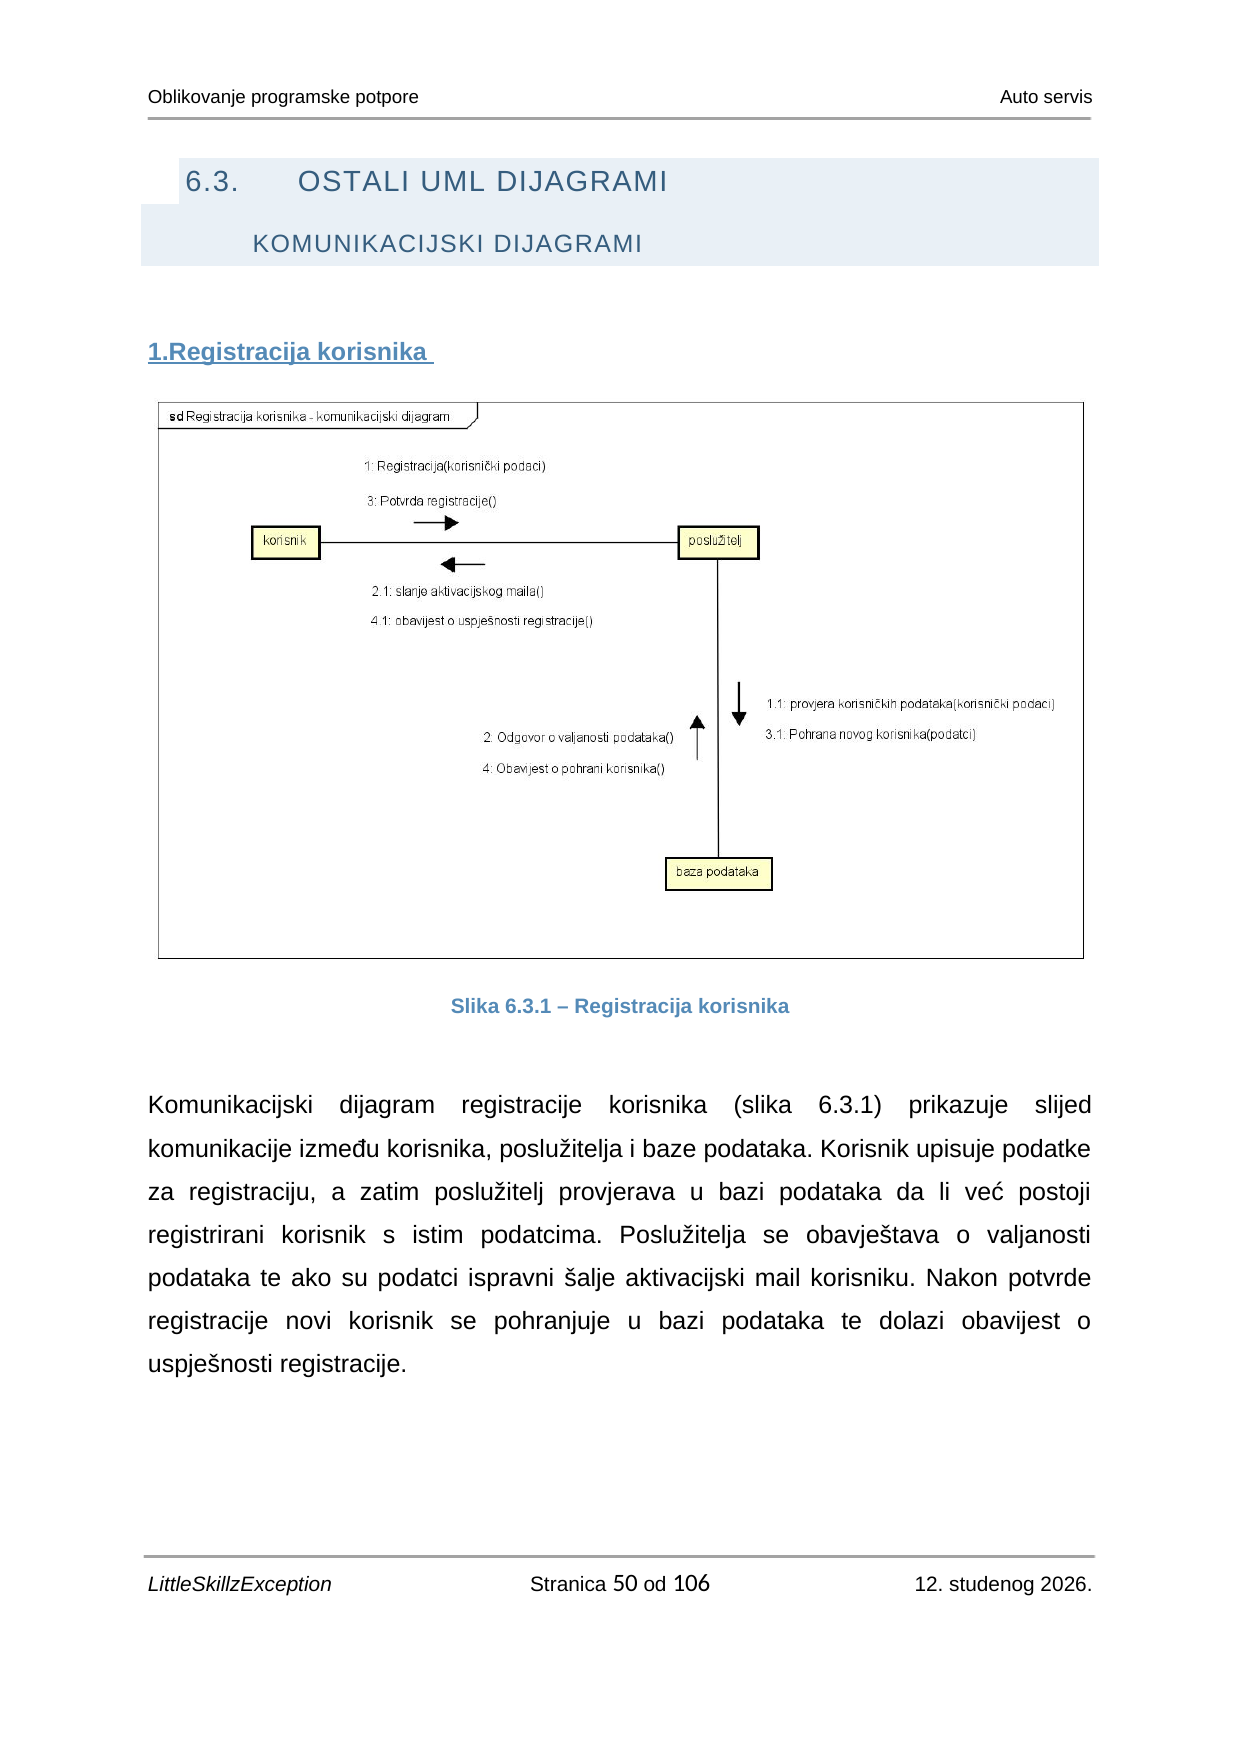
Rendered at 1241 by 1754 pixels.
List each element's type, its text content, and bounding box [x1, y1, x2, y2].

text Slika 6.3.1 – Registracija korisnika [148, 994, 1093, 1018]
picture [147, 391, 1093, 969]
subtitle KOMUNIKACIJSKI DIJAGRAMi [148, 226, 1093, 260]
text Komunikacijski dijagram registracije korisnika (slika 6.3.1) prikazuje slijed komunikacije između korisnika, poslužitelja i baze podataka. Korisnik upisuje podatke za registraciju, a zatim poslužitelj provjerava u bazi podataka da li već postoji registrirani korisnik s istim podatcima. Poslužitelja se obavještava o valjanosti podataka te ako su podatci ispravni šalje aktivacijski mail korisniku. Nakon potvrde registracije novi korisnik se pohranjuje u bazi podataka te dolazi obavijest o uspješnosti registracije. [148, 1091, 1093, 1378]
subtitle OSTALI UML DIJAGRAMI [185, 164, 1093, 198]
text 1.Registracija korisnika [148, 337, 1093, 366]
